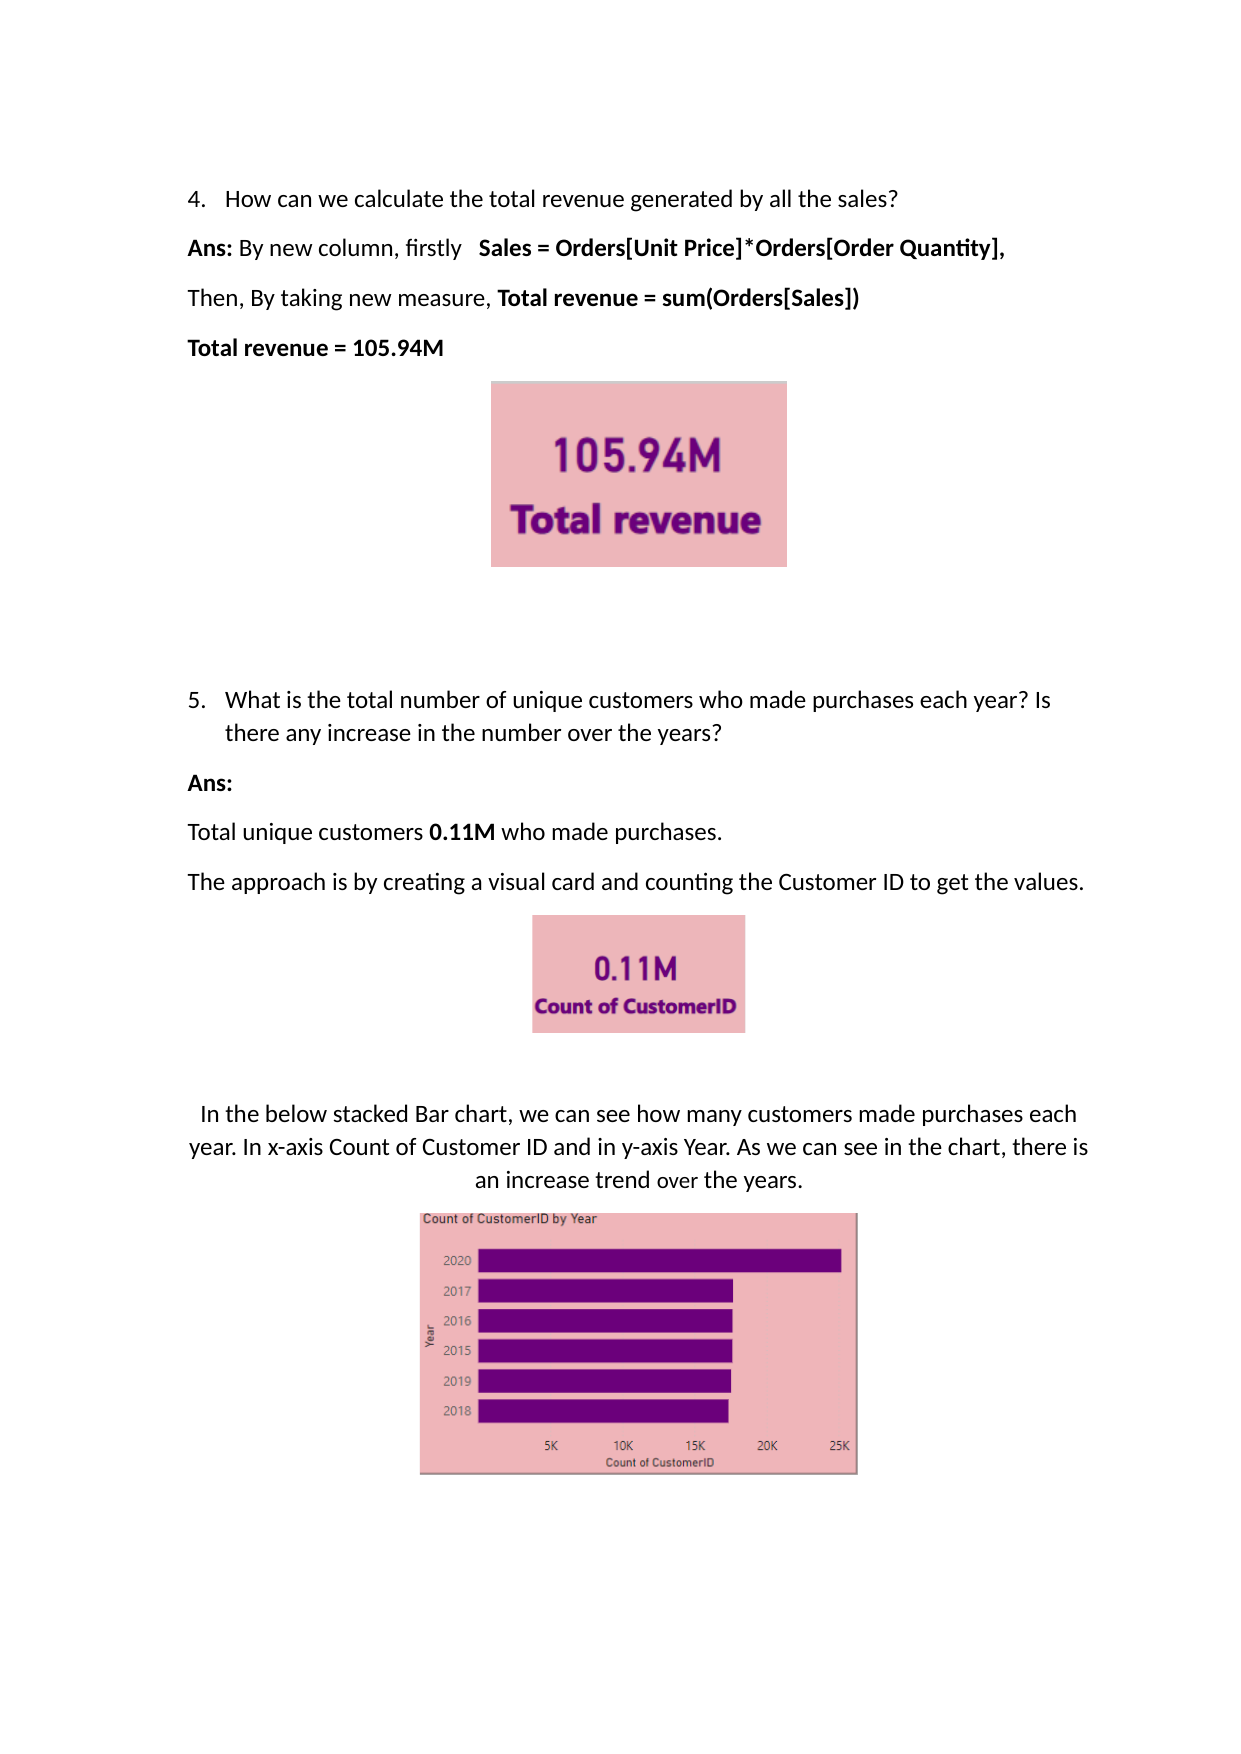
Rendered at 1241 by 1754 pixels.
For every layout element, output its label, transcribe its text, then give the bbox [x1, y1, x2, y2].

text Ans: By new column, firstly Sales = Orders[Unit Price]*Orders[Order Quantity], [187, 232, 1090, 263]
picture [532, 915, 746, 1033]
list What is the total number of unique customers who made purchases each year? Is there any increase in the number over the years? [187, 684, 1090, 748]
text The approach is by creating a visual card and counting the Customer ID to get the values. [187, 866, 1090, 897]
text Total revenue = 105.94M [187, 332, 1090, 362]
text Then, By taking new measure, Total revenue = sum(Orders[Sales]) [187, 282, 1090, 313]
text Total unique customers 0.11M who made purchases. [187, 817, 1090, 847]
list How can we calculate the total revenue generated by all the sales? [187, 183, 1090, 213]
picture [419, 1213, 858, 1475]
text In the below stacked Bar chart, we can see how many customers made purchases each year. In x-axis Count of Customer ID and in y-axis Year. As we can see in the chart, there is an increase trend over the years. [187, 1098, 1090, 1194]
text Ans: [187, 767, 1090, 797]
picture [491, 381, 787, 567]
